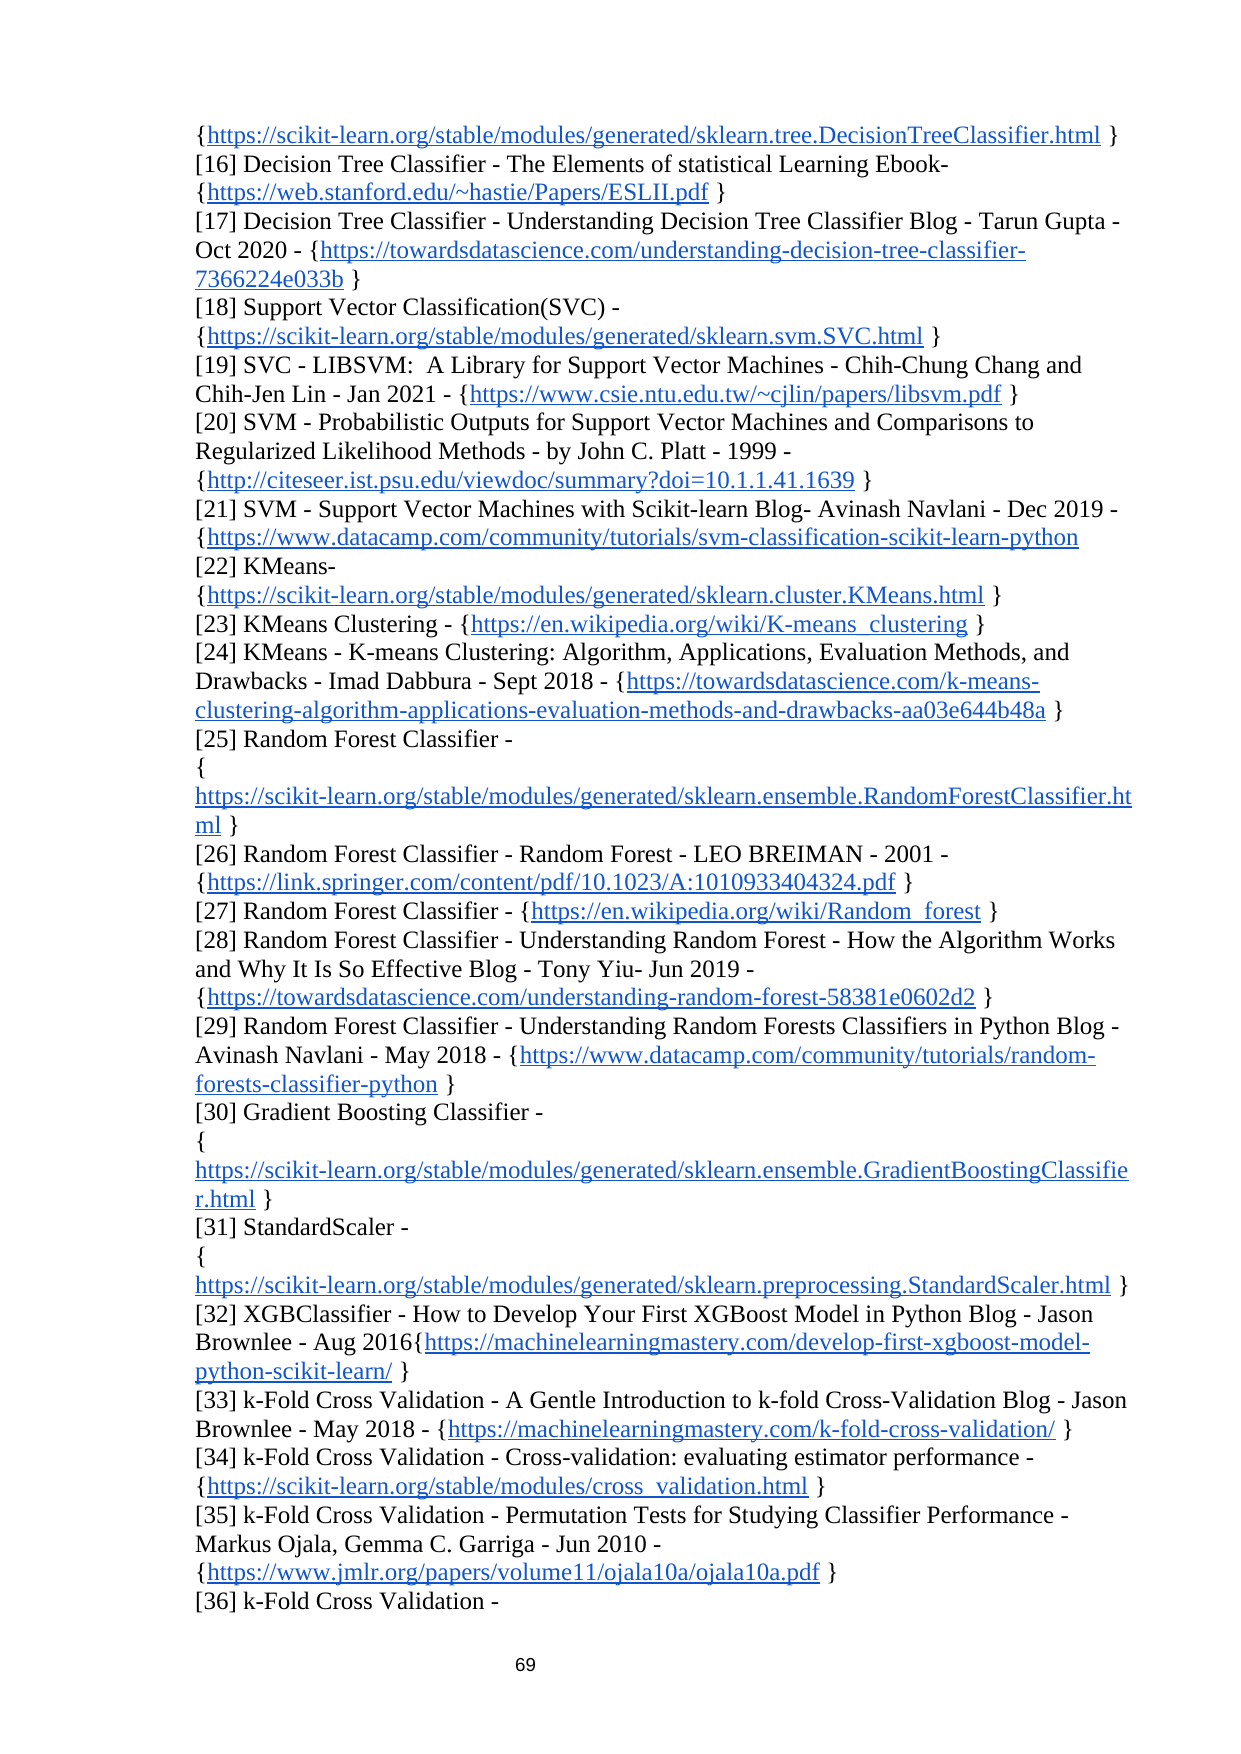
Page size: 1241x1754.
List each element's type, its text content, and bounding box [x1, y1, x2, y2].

text [25] Random Forest Classifier - {https://scikit-learn.org/stable/modules/generated/sklearn.ensemble.RandomForestClassifier.html } [195, 724, 1135, 839]
text [21] SVM - Support Vector Machines with Scikit-learn Blog- Avinash Navlani - Dec 2019 - {https://www.datacamp.com/community/tutorials/svm-classification-scikit-learn-python [195, 494, 1135, 551]
text [26] Random Forest Classifier - Random Forest - LEO BREIMAN - 2001 - {https://link.springer.com/content/pdf/10.1023/A:1010933404324.pdf } [195, 839, 1135, 896]
text [28] Random Forest Classifier - Understanding Random Forest - How the Algorithm Works and Why It Is So Effective Blog - Tony Yiu- Jun 2019 -{https://towardsdatascience.com/understanding-random-forest-58381e0602d2 } [195, 925, 1135, 1011]
text [18] Support Vector Classification(SVC) - {https://scikit-learn.org/stable/modules/generated/sklearn.svm.SVC.html } [195, 292, 1135, 350]
text [35] k-Fold Cross Validation - Permutation Tests for Studying Classifier Performance - Markus Ojala, Gemma C. Garriga - Jun 2010 -{https://www.jmlr.org/papers/volume11/ojala10a/ojala10a.pdf } [195, 1500, 1135, 1586]
text [17] Decision Tree Classifier - Understanding Decision Tree Classifier Blog - Tarun Gupta - Oct 2020 - {https://towardsdatascience.com/understanding-decision-tree-classifier-7366224e033b } [195, 206, 1135, 292]
text [33] k-Fold Cross Validation - A Gentle Introduction to k-fold Cross-Validation Blog - Jason Brownlee - May 2018 - {https://machinelearningmastery.com/k-fold-cross-validation/ } [195, 1385, 1135, 1442]
text [30] Gradient Boosting Classifier - {https://scikit-learn.org/stable/modules/generated/sklearn.ensemble.GradientBoostingClassifier.html } [195, 1097, 1135, 1212]
text [31] StandardScaler - {https://scikit-learn.org/stable/modules/generated/sklearn.preprocessing.StandardScaler.html } [195, 1212, 1135, 1299]
text [22] KMeans-{https://scikit-learn.org/stable/modules/generated/sklearn.cluster.KMeans.html } [195, 551, 1135, 609]
text [20] SVM - Probabilistic Outputs for Support Vector Machines and Comparisons to Regularized Likelihood Methods - by John C. Platt - 1999 - {http://citeseer.ist.psu.edu/viewdoc/summary?doi=10.1.1.41.1639 } [195, 407, 1135, 494]
text [16] Decision Tree Classifier - The Elements of statistical Learning Ebook- {https://web.stanford.edu/~hastie/Papers/ESLII.pdf } [195, 149, 1135, 206]
text [34] k-Fold Cross Validation - Cross-validation: evaluating estimator performance - {https://scikit-learn.org/stable/modules/cross_validation.html } [195, 1442, 1135, 1500]
text [23] KMeans Clustering - {https://en.wikipedia.org/wiki/K-means_clustering } [195, 609, 1135, 637]
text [195, 1586, 1135, 1615]
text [195, 120, 1135, 149]
text [19] SVC - LIBSVM: A Library for Support Vector Machines - Chih-Chung Chang and Chih-Jen Lin - Jan 2021 - {https://www.csie.ntu.edu.tw/~cjlin/papers/libsvm.pdf } [195, 350, 1135, 407]
text [27] Random Forest Classifier - {https://en.wikipedia.org/wiki/Random_forest } [195, 896, 1135, 925]
text [24] KMeans - K-means Clustering: Algorithm, Applications, Evaluation Methods, and Drawbacks - Imad Dabbura - Sept 2018 - {https://towardsdatascience.com/k-means-clustering-algorithm-applications-evaluation-methods-and-drawbacks-aa03e644b48a } [195, 637, 1135, 724]
text [32] XGBClassifier - How to Develop Your First XGBoost Model in Python Blog - Jason Brownlee - Aug 2016{https://machinelearningmastery.com/develop-first-xgboost-model-python-scikit-learn/ } [195, 1299, 1135, 1385]
text [29] Random Forest Classifier - Understanding Random Forests Classifiers in Python Blog - Avinash Navlani - May 2018 - {https://www.datacamp.com/community/tutorials/random-forests-classifier-python } [195, 1011, 1135, 1097]
